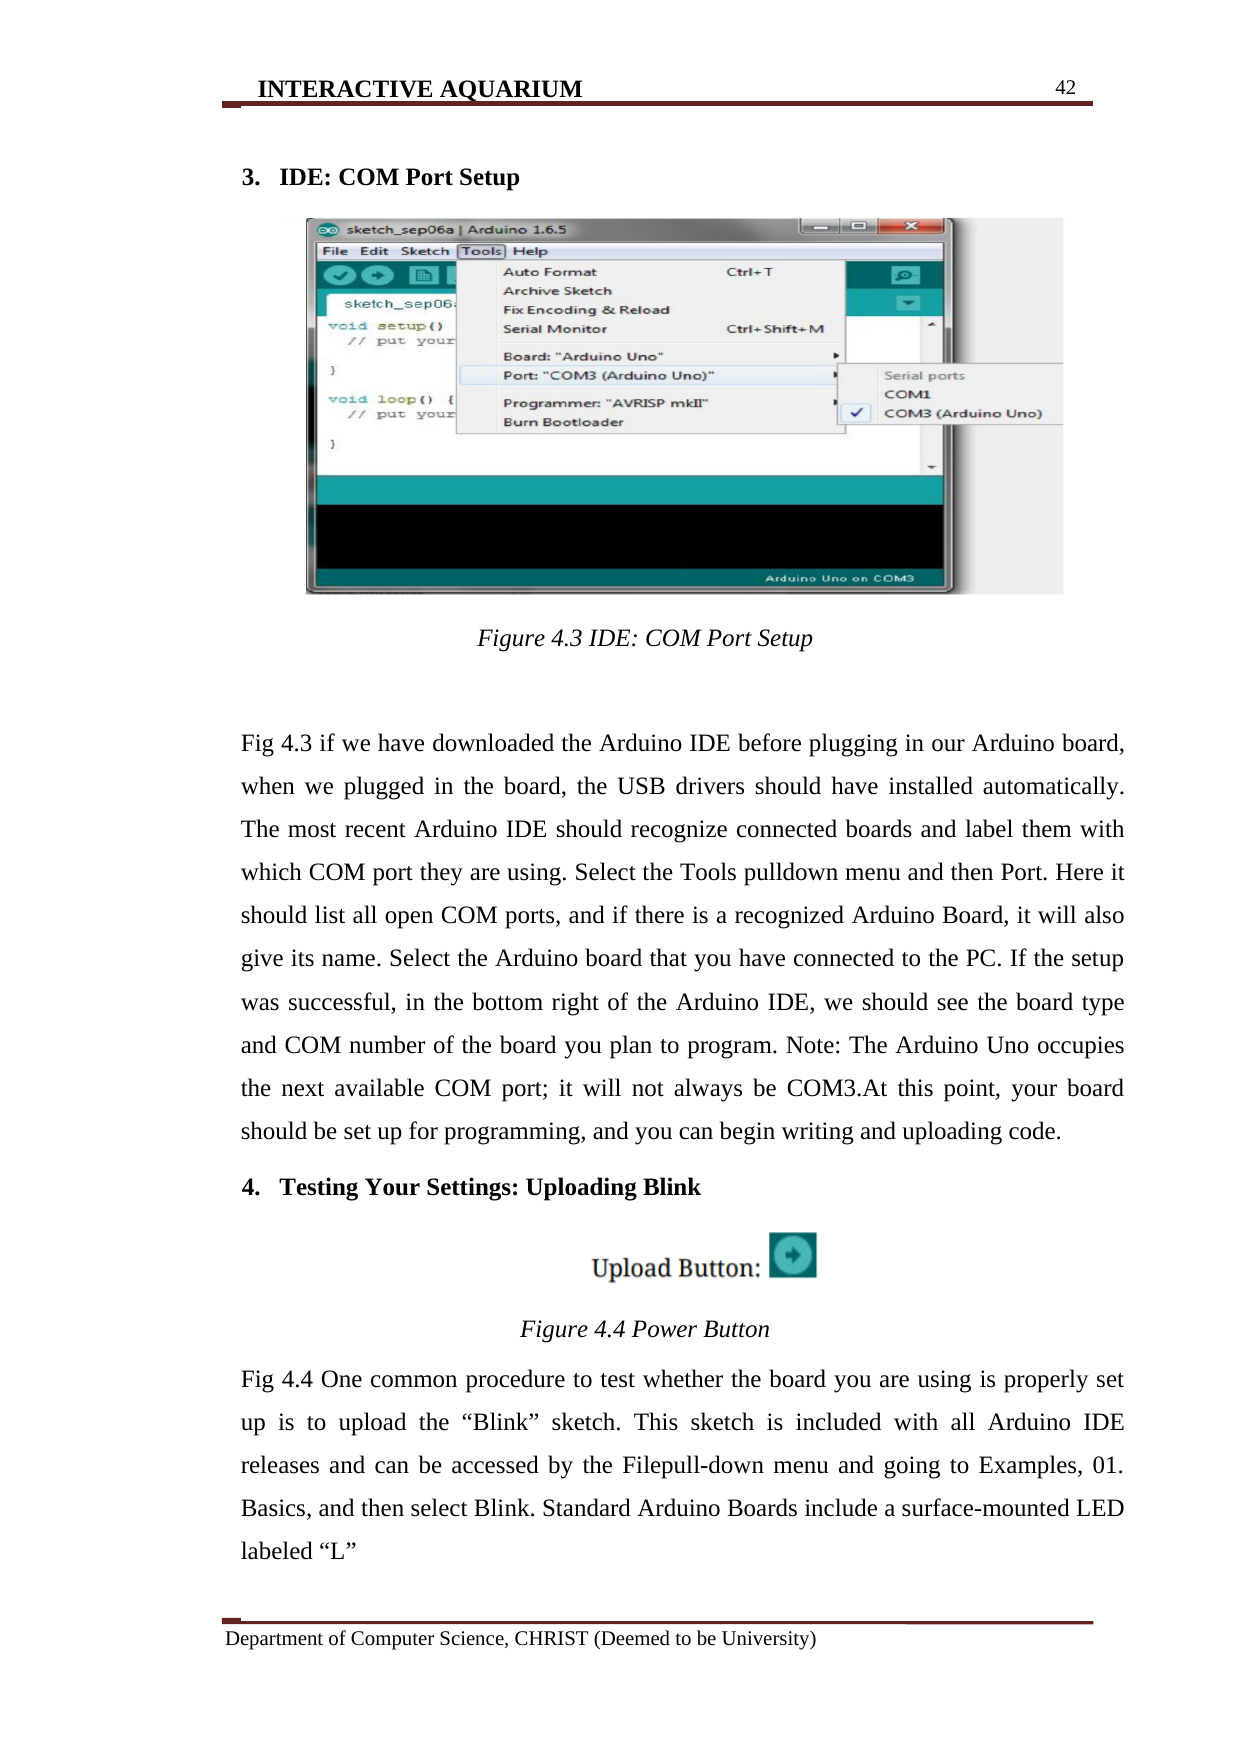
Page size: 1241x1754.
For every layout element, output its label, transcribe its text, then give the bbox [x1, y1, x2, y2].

list IDE: COM Port Setup [242, 162, 1126, 191]
text Figure 4.4 Power Button [167, 1314, 1126, 1343]
text Figure 4.3 IDE: COM Port Setup [167, 623, 1126, 651]
text Fig 4.4 One common procedure to test whether the board you are using is properly set up is to upload the “Blink” sketch. This sketch is included with all Arduino IDE releases and can be accessed by the Filepull-down menu and going to Examples, 01. Basics, and then select Blink. Standard Arduino Boards include a surface-mounted LED labeled “L” [241, 1364, 1126, 1565]
picture [578, 1227, 827, 1288]
picture [279, 217, 1070, 596]
text Fig 4.3 if we have downloaded the Arduino IDE before plugging in our Arduino board, when we plugged in the board, the USB drivers should have installed automatically. The most recent Arduino IDE should recognize connected boards and label them with which COM port they are using. Select the Tools pulldown menu and then Port. Here it should list all open COM ports, and if there is a recognized Arduino Board, it will also give its name. Select the Arduino board that you have connected to the PC. If the setup was successful, in the bottom right of the Arduino IDE, we should see the board type and COM number of the board you plan to program. Note: The Arduino Uno occupies the next available COM port; it will not always be COM3.At this point, your board should be set up for programming, and you can begin writing and uploading code. [241, 728, 1126, 1145]
list Testing Your Settings: Uploading Blink [242, 1172, 1126, 1200]
